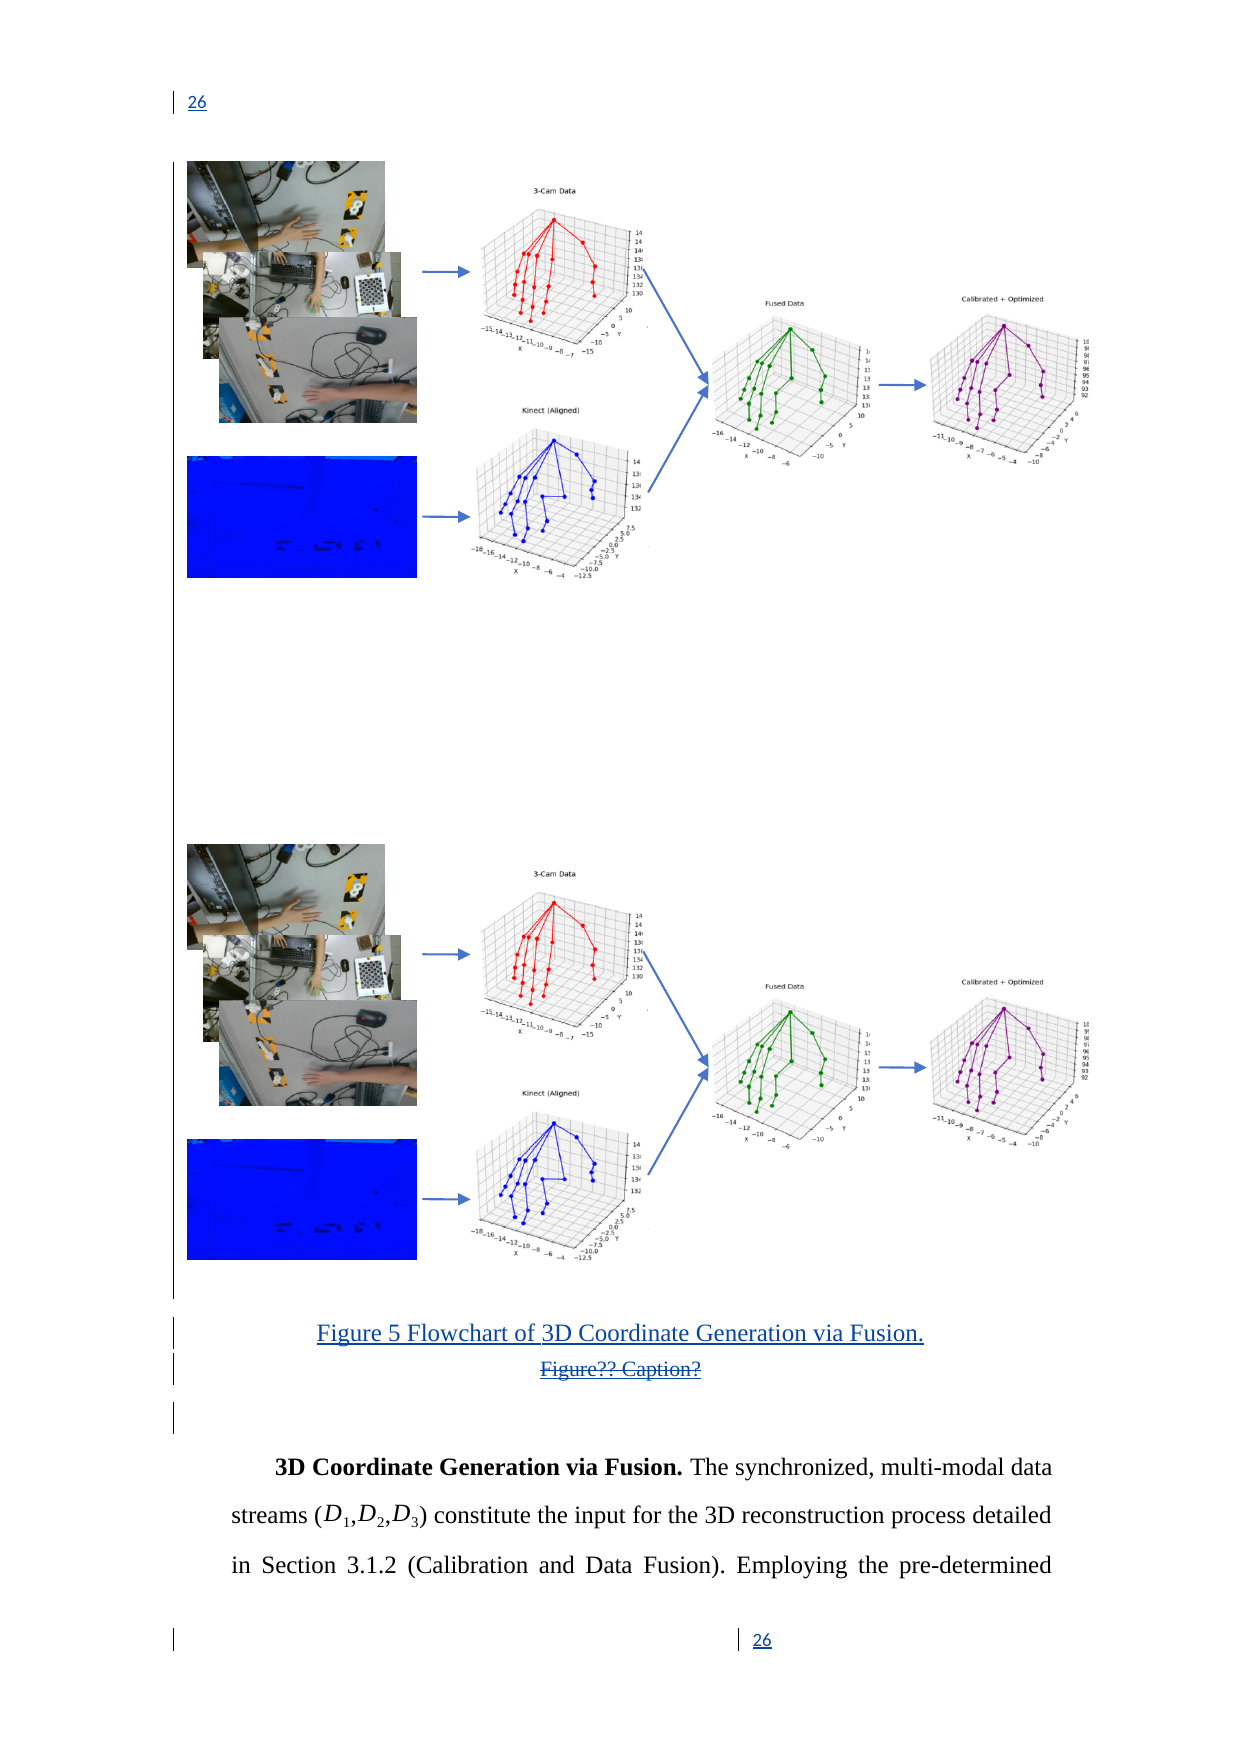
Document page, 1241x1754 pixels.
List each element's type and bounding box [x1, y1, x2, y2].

picture [708, 295, 874, 474]
picture [469, 1085, 649, 1265]
picture [708, 978, 874, 1157]
picture [187, 161, 417, 423]
picture [926, 974, 1093, 1152]
picture [187, 844, 417, 1106]
picture [470, 864, 648, 1045]
picture [187, 1139, 417, 1260]
list [231, 1451, 1053, 1581]
picture [469, 402, 649, 583]
picture [470, 181, 648, 362]
picture [187, 456, 417, 578]
picture [926, 291, 1093, 470]
